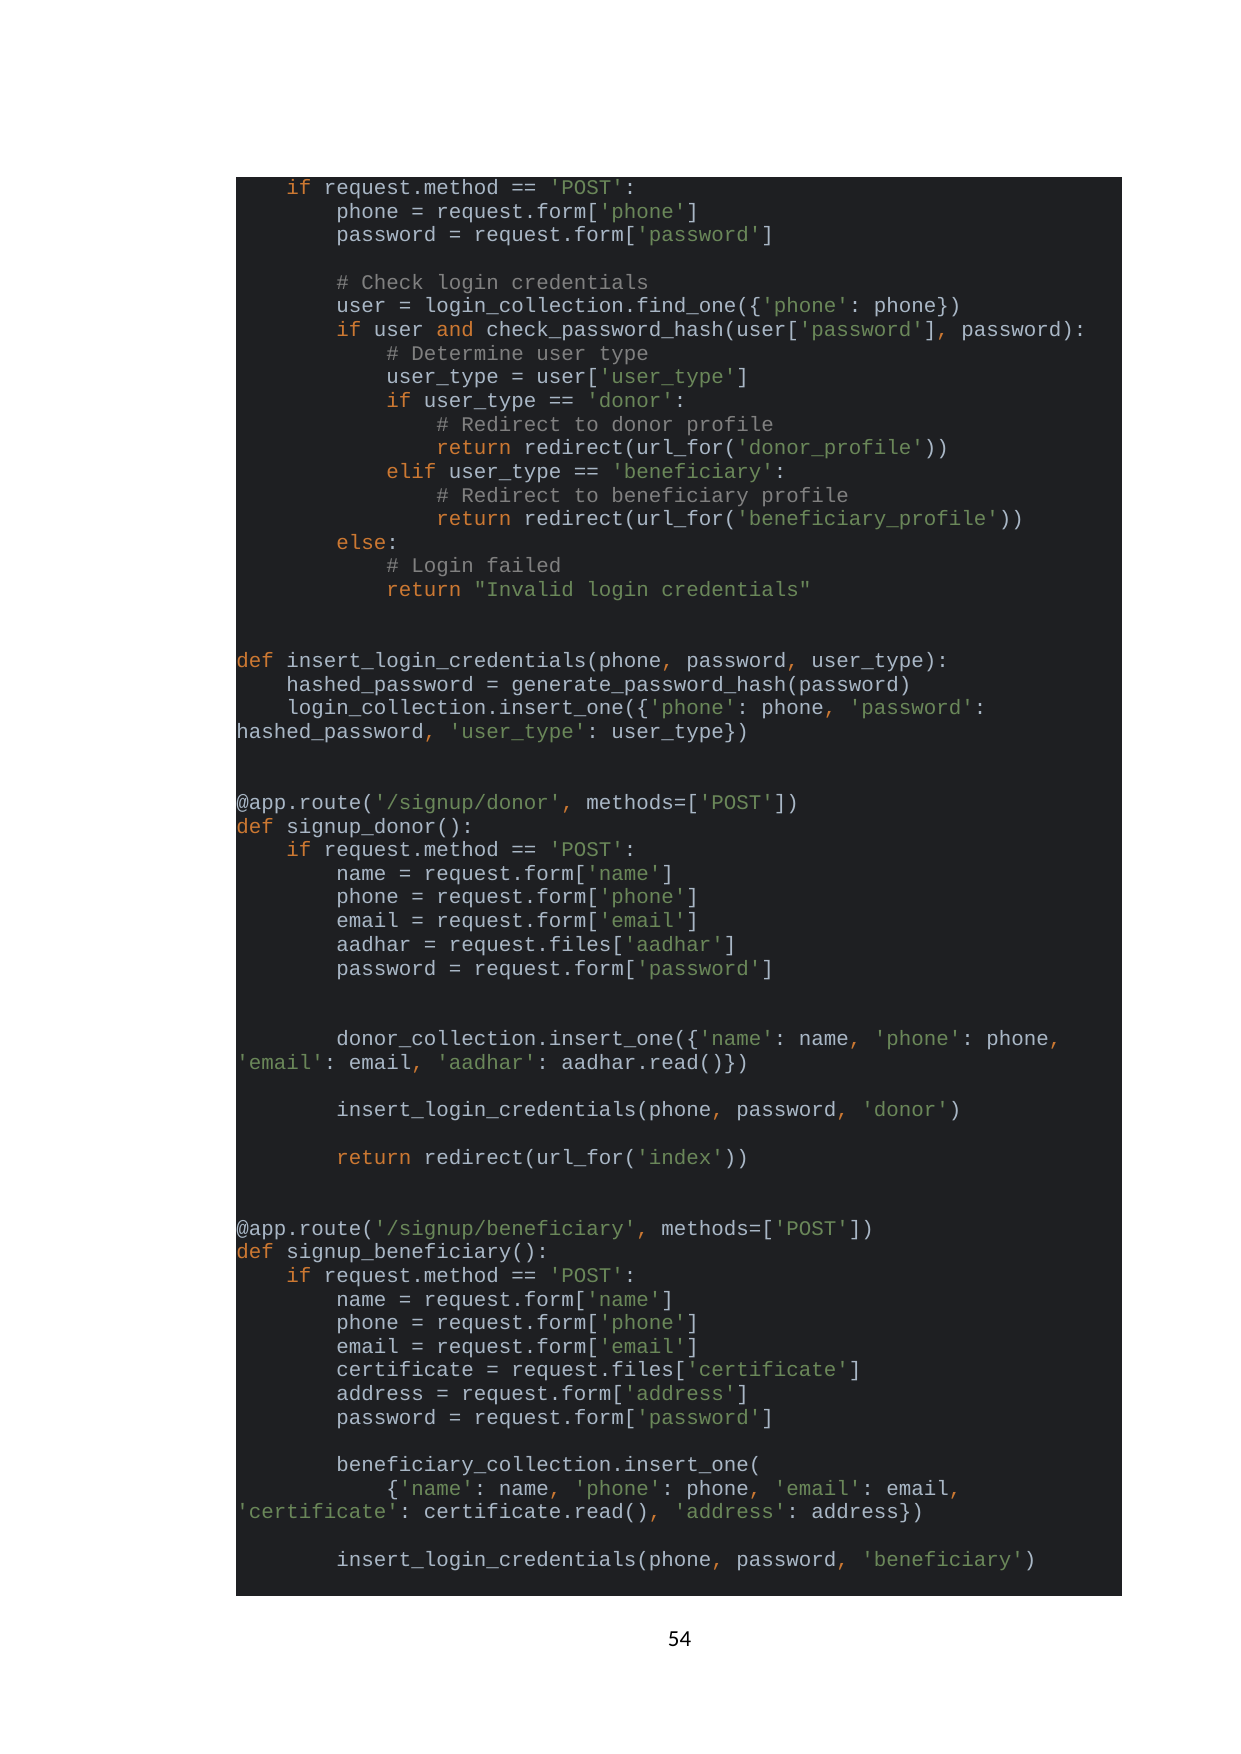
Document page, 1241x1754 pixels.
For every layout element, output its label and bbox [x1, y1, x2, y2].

text [236, 177, 1122, 1596]
